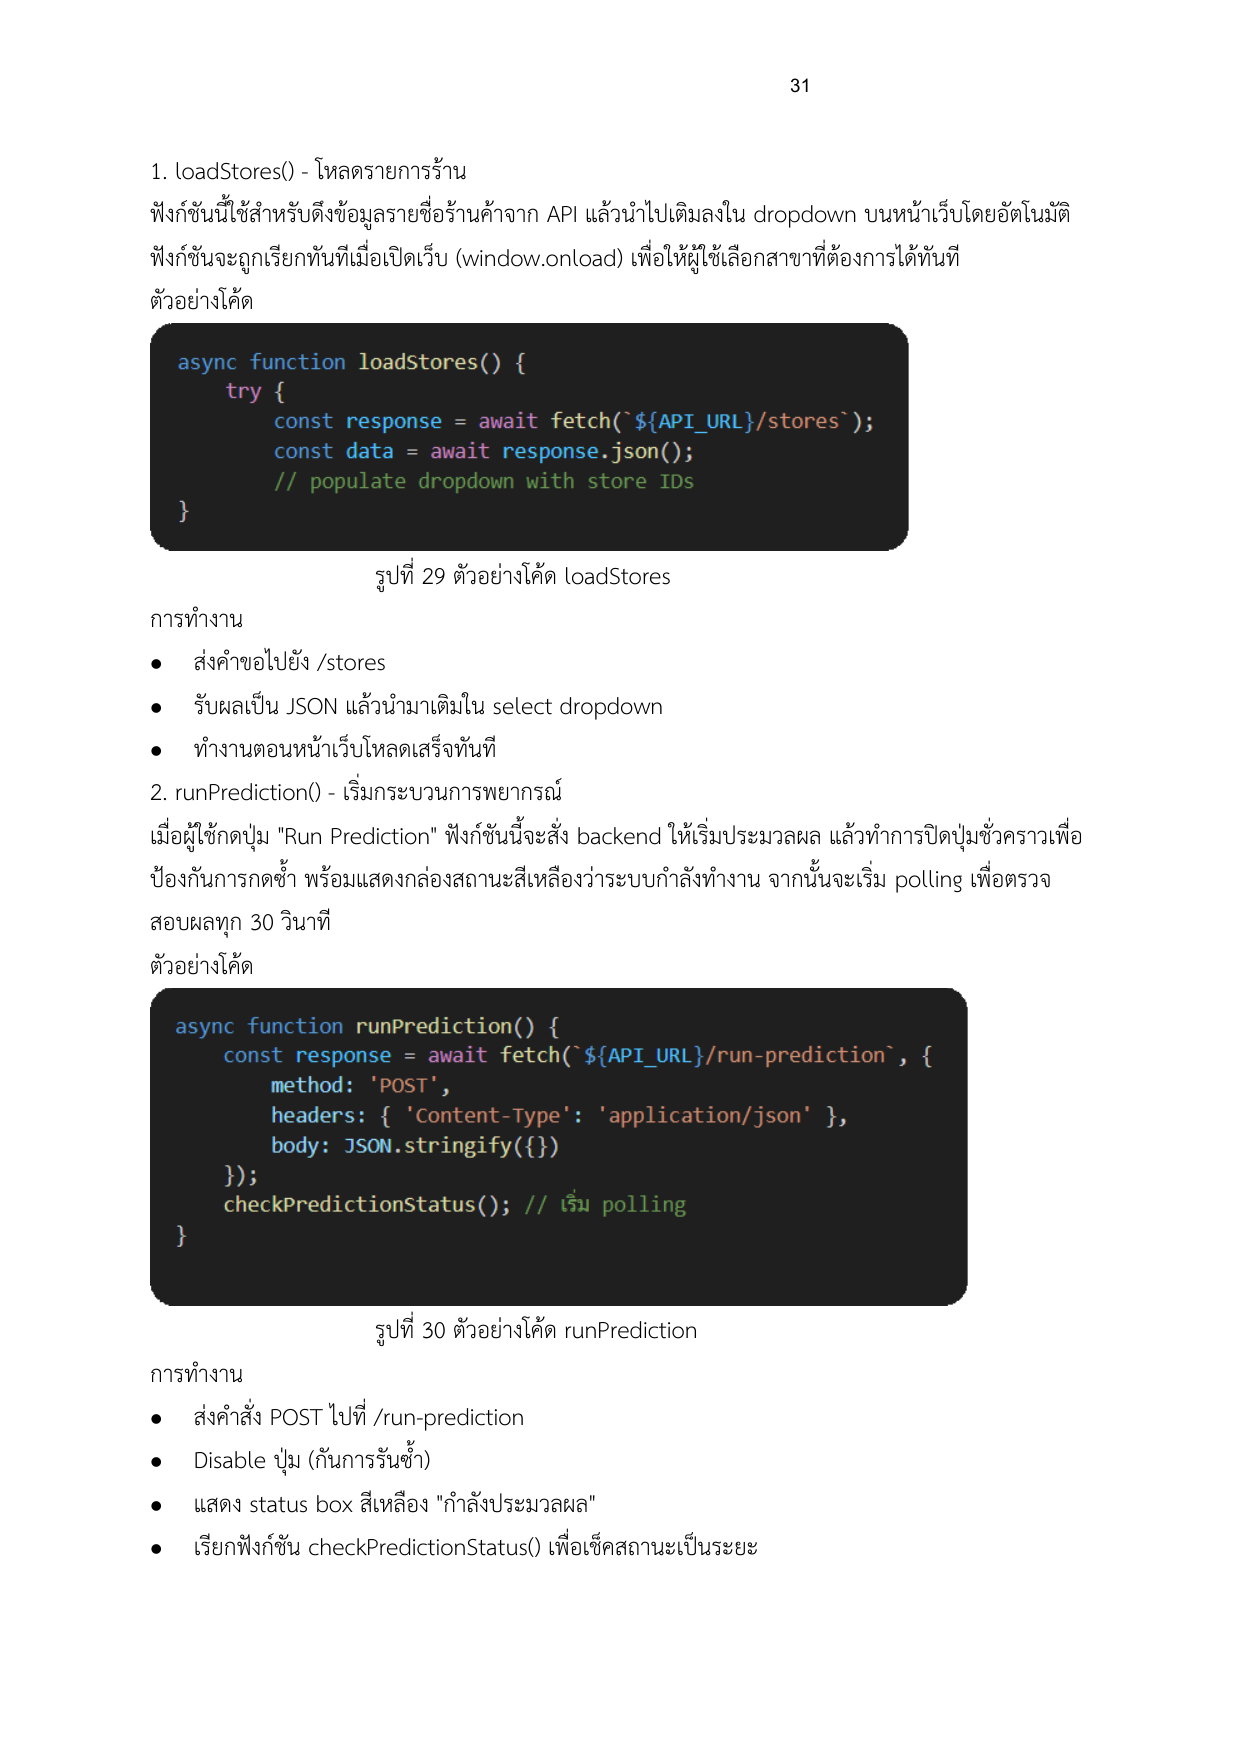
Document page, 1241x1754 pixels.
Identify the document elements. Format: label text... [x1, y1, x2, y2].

list รูปที่ 30 ตัวอย่างโค้ด runPrediction [300, 1309, 1090, 1347]
list ตัวอย่างโค้ด [150, 945, 1090, 982]
picture [150, 988, 968, 1306]
picture [150, 323, 909, 551]
list Disable ปุ่ม (กันการรันซ้ำ) [150, 1439, 1090, 1477]
list แสดง status box สีเหลือง "กำลังประมวลผล" [150, 1483, 1090, 1520]
list ส่งคำขอไปยัง /stores [150, 641, 1090, 679]
list การทำงาน [150, 1353, 1090, 1390]
list runPrediction() - เริ่มกระบวนการพยากรณ์ [150, 771, 1090, 809]
list loadStores() - โหลดรายการร้าน [150, 150, 1090, 188]
list รับผลเป็น JSON แล้วนำมาเติมใน select dropdown [150, 685, 1090, 722]
list รูปที่ 29 ตัวอย่างโค้ด loadStores [300, 555, 1090, 592]
list ส่งคำสั่ง POST ไปที่ /run-prediction [150, 1396, 1090, 1434]
list ตัวอย่างโค้ด [150, 280, 1090, 318]
list การทำงาน [150, 598, 1090, 636]
list ฟังก์ชันนี้ใช้สำหรับดึงข้อมูลรายชื่อร้านค้าจาก API แล้วนำไปเติมลงใน dropdown บนหน้าเว็บโดยอัตโนมัติ ฟังก์ชันจะถูกเรียกทันทีเมื่อเปิดเว็บ (window.onload) เพื่อให้ผู้ใช้เลือกสาขาที่ต้องการได้ทันที [150, 193, 1090, 274]
list ทำงานตอนหน้าเว็บโหลดเสร็จทันที [150, 728, 1090, 766]
list เมื่อผู้ใช้กดปุ่ม "Run Prediction" ฟังก์ชันนี้จะสั่ง backend ให้เริ่มประมวลผล แล้วทำการปิดปุ่มชั่วคราวเพื่อป้องกันการกดซ้ำ พร้อมแสดงกล่องสถานะสีเหลืองว่าระบบกำลังทำงาน จากนั้นจะเริ่ม polling เพื่อตรวจสอบผลทุก 30 วินาที [150, 815, 1090, 939]
list เรียกฟังก์ชัน checkPredictionStatus() เพื่อเช็คสถานะเป็นระยะ [150, 1526, 1090, 1564]
